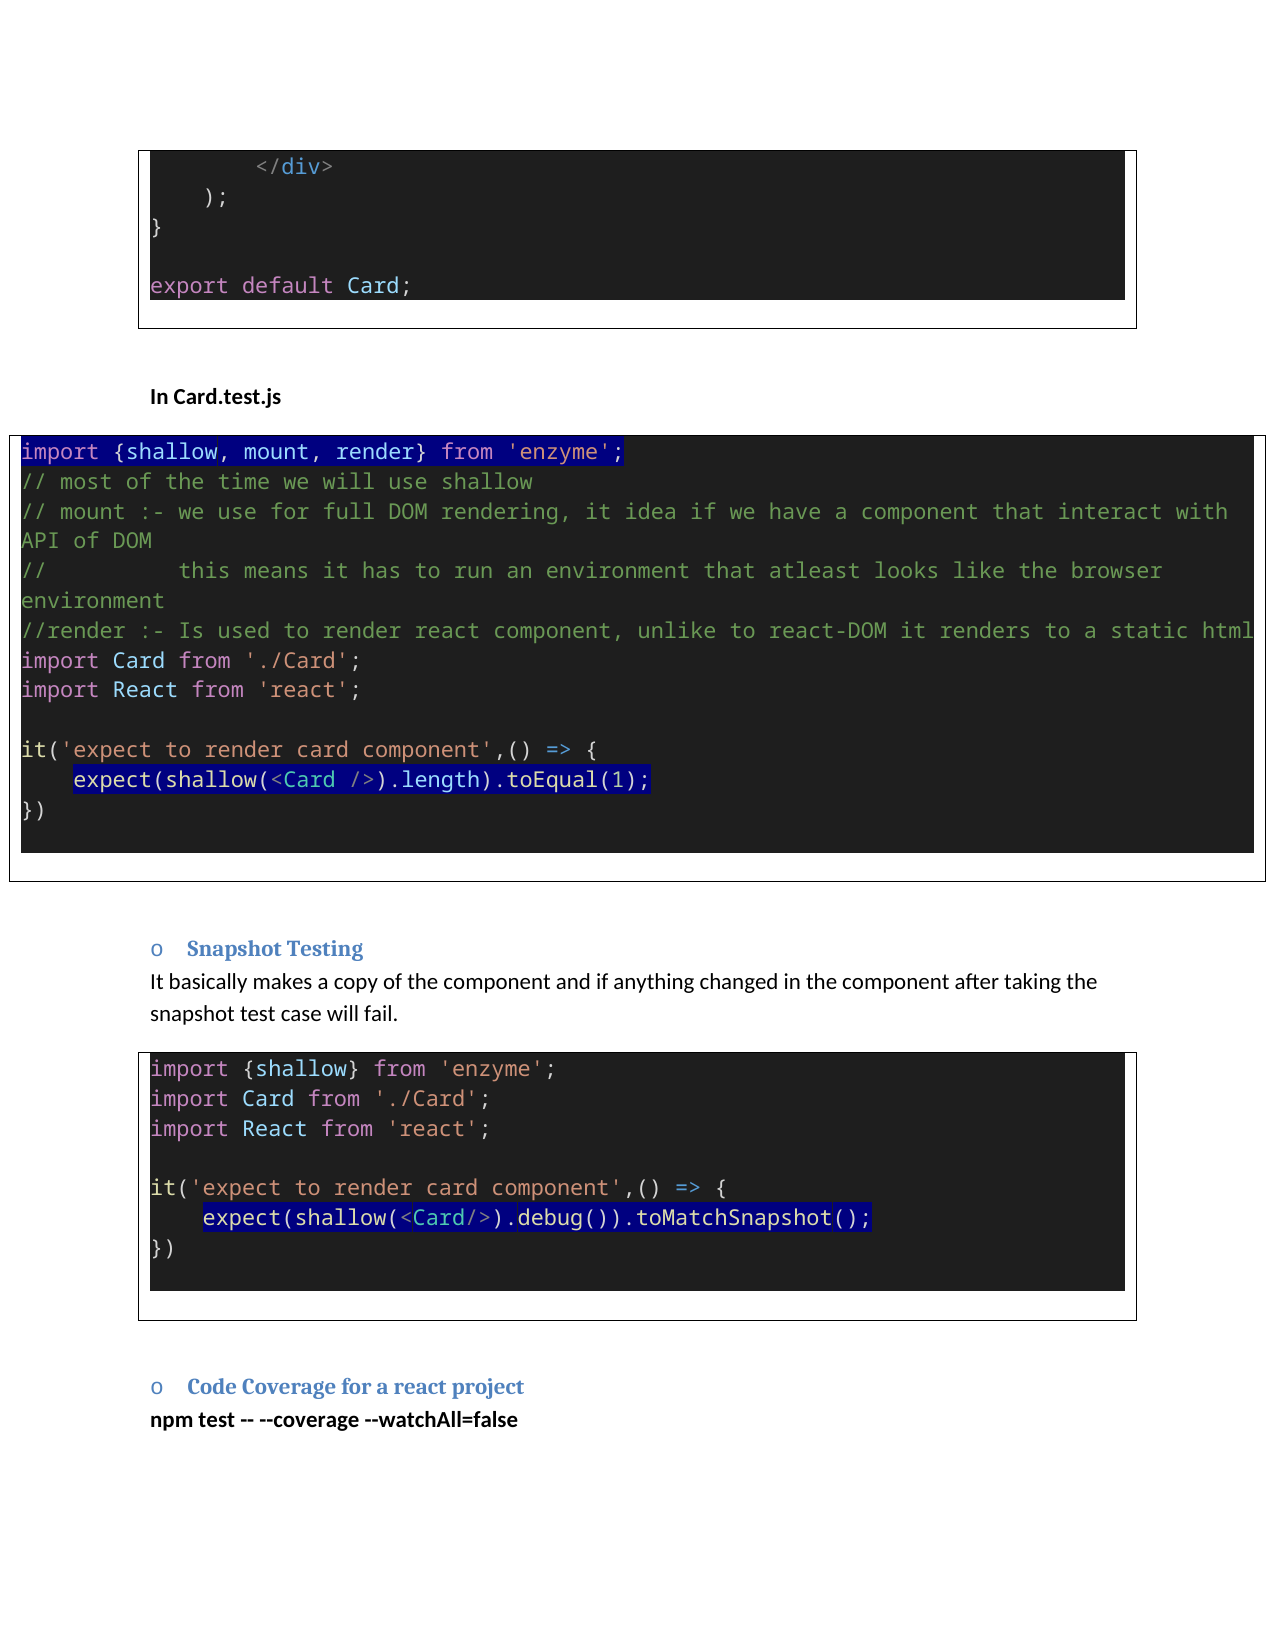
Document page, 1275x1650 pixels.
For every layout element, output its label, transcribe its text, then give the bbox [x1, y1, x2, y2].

text npm test -- --coverage --watchAll=false [150, 1405, 1125, 1433]
table_header import {shallow, mount, render} from 'enzyme'; // most of the time we will use shallow // mount :- we use for full DOM rendering, it idea if we have a component that interact with API of DOM // this means it has to run an environment that atleast looks like the browser environment //render :- Is used to render react component, unlike to react-DOM it renders to a static html import Card from './Card'; import React from 'react'; it('expect to render card component',() => { expect(shallow(<Card />).length).toEqual(1); }) [10, 436, 1265, 881]
table_header import {shallow} from 'enzyme'; import Card from './Card'; import React from 'react'; it('expect to render card component',() => { expect(shallow(<Card/>).debug()).toMatchSnapshot(); }) [139, 1053, 1136, 1319]
text It basically makes a copy of the component and if anything changed in the component after taking the snapshot test case will fail. [150, 967, 1125, 1027]
subtitle Snapshot Testing [150, 935, 1125, 963]
text In Card.test.js [150, 382, 1125, 410]
subtitle Code Coverage for a react project [150, 1373, 1125, 1401]
